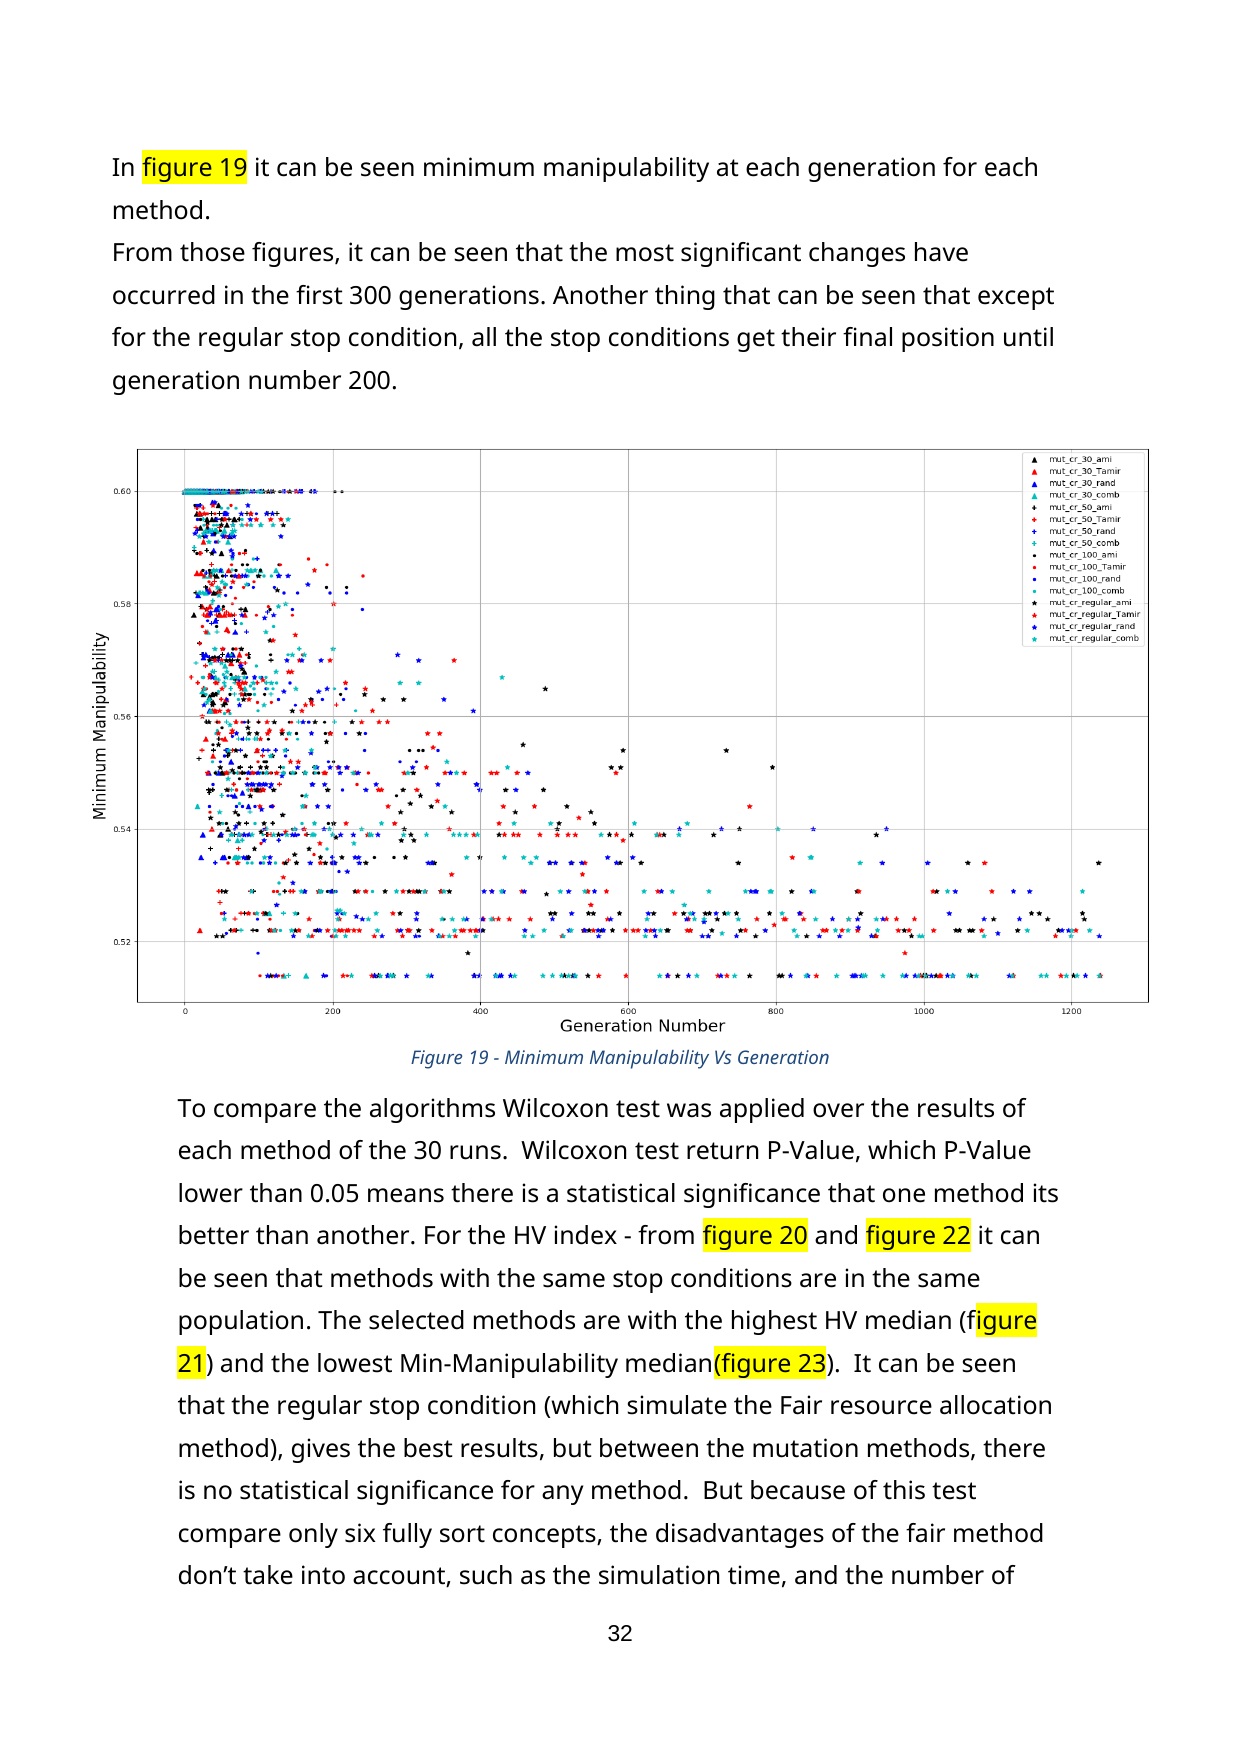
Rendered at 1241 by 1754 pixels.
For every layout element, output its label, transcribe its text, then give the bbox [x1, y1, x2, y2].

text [177, 1091, 1063, 1592]
text From those figures, it can be seen that the most significant changes have occurred in the first 300 generations. Another thing that can be seen that except for the regular stop condition, all the stop conditions get their final position until generation number 200. [112, 235, 1063, 397]
text Figure 19 - Minimum Manipulability Vs Generation [177, 1044, 1063, 1070]
text In figure 19 it can be seen minimum manipulability at each generation for each method. [112, 150, 1063, 227]
picture [88, 447, 1150, 1036]
